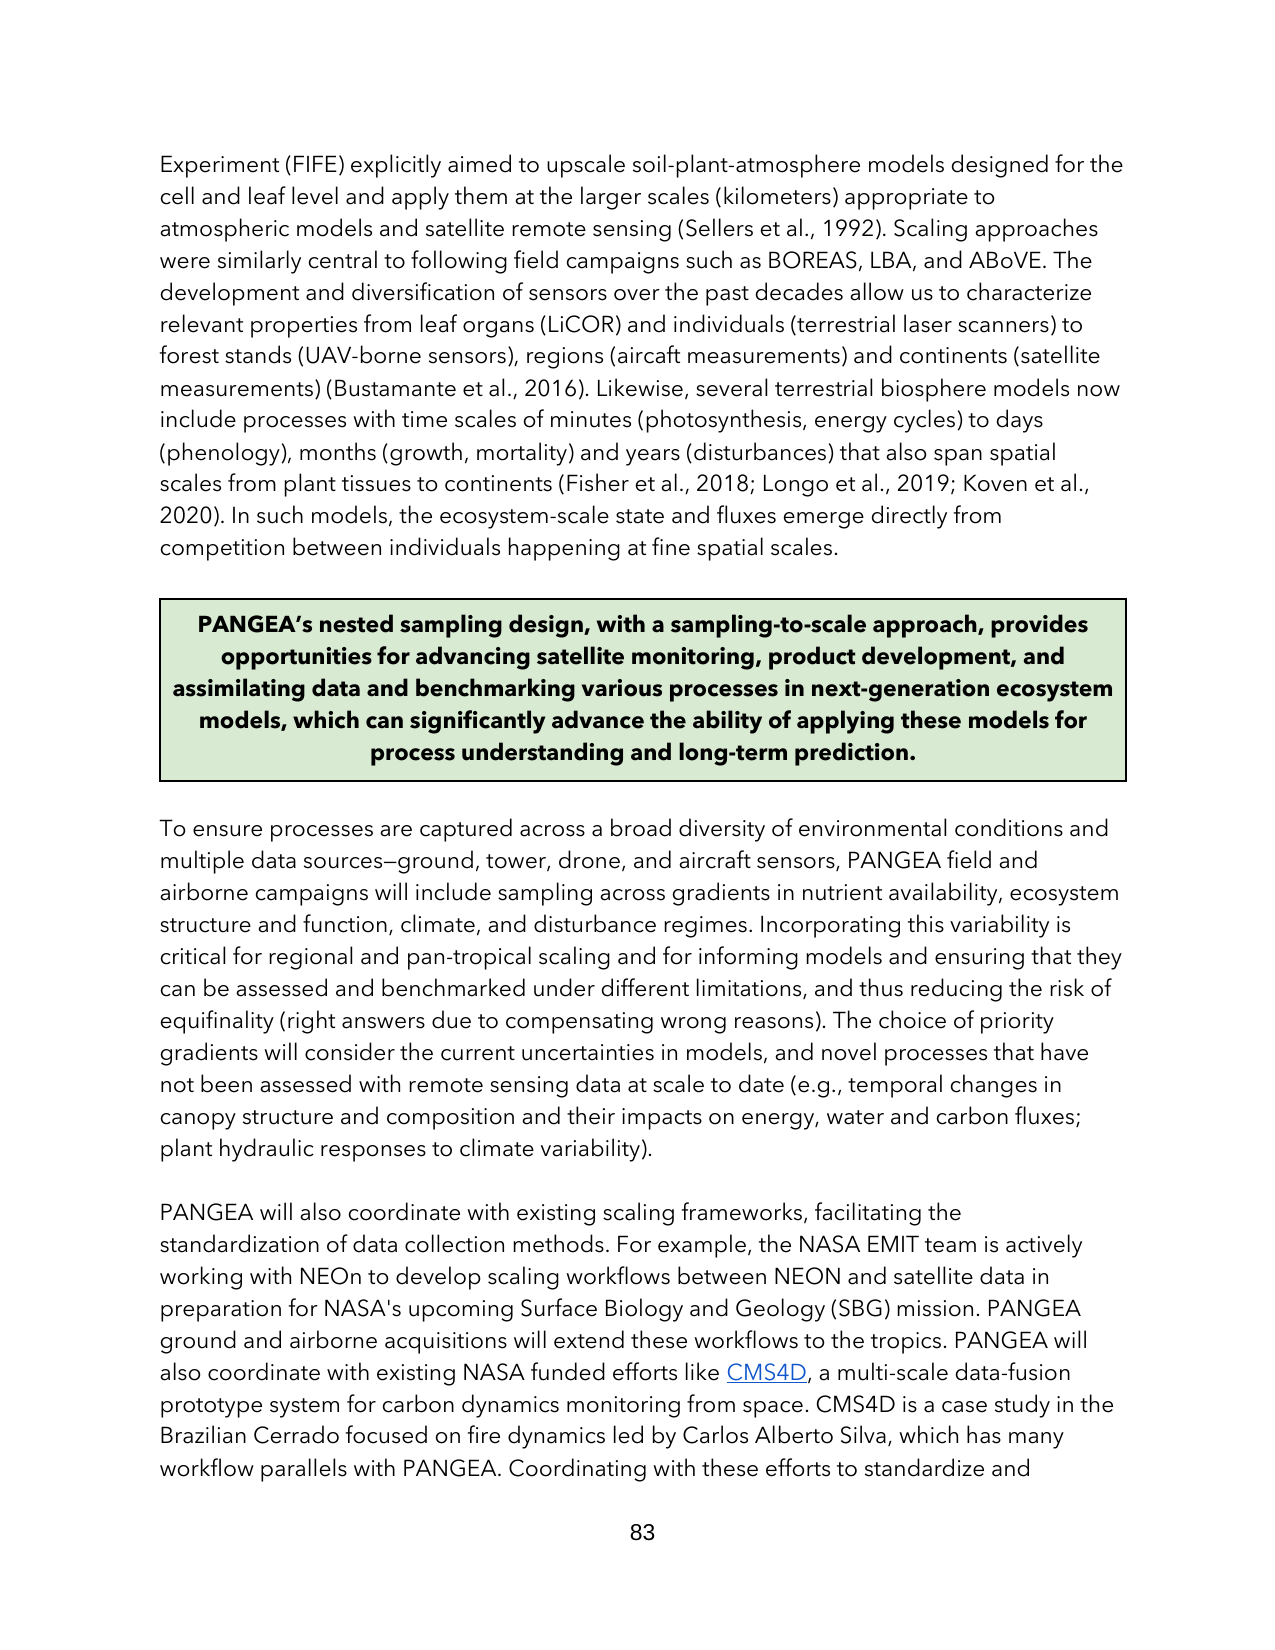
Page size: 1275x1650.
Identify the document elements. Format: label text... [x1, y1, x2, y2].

text To ensure processes are captured across a broad diversity of environmental conditions and multiple data sources—ground, tower, drone, and aircraft sensors, PANGEA field and airborne campaigns will include sampling across gradients in nutrient availability, ecosystem structure and function, climate, and disturbance regimes. Incorporating this variability is critical for regional and pan-tropical scaling and for informing models and ensuring that they can be assessed and benchmarked under different limitations, and thus reducing the risk of equifinality (right answers due to compensating wrong reasons). The choice of priority gradients will consider the current uncertainties in models, and novel processes that have not been assessed with remote sensing data at scale to date (e.g., temporal changes in canopy structure and composition and their impacts on energy, water and carbon fluxes; plant hydraulic responses to climate variability). [159, 814, 1125, 1162]
table_header PANGEA’s nested sampling design, with a sampling-to-scale approach, provides opportunities for advancing satellite monitoring, product development, and assimilating data and benchmarking various processes in next-generation ecosystem models, which can significantly advance the ability of applying these models for process understanding and long-term prediction. [161, 600, 1125, 780]
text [159, 1198, 1125, 1482]
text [159, 150, 1125, 562]
